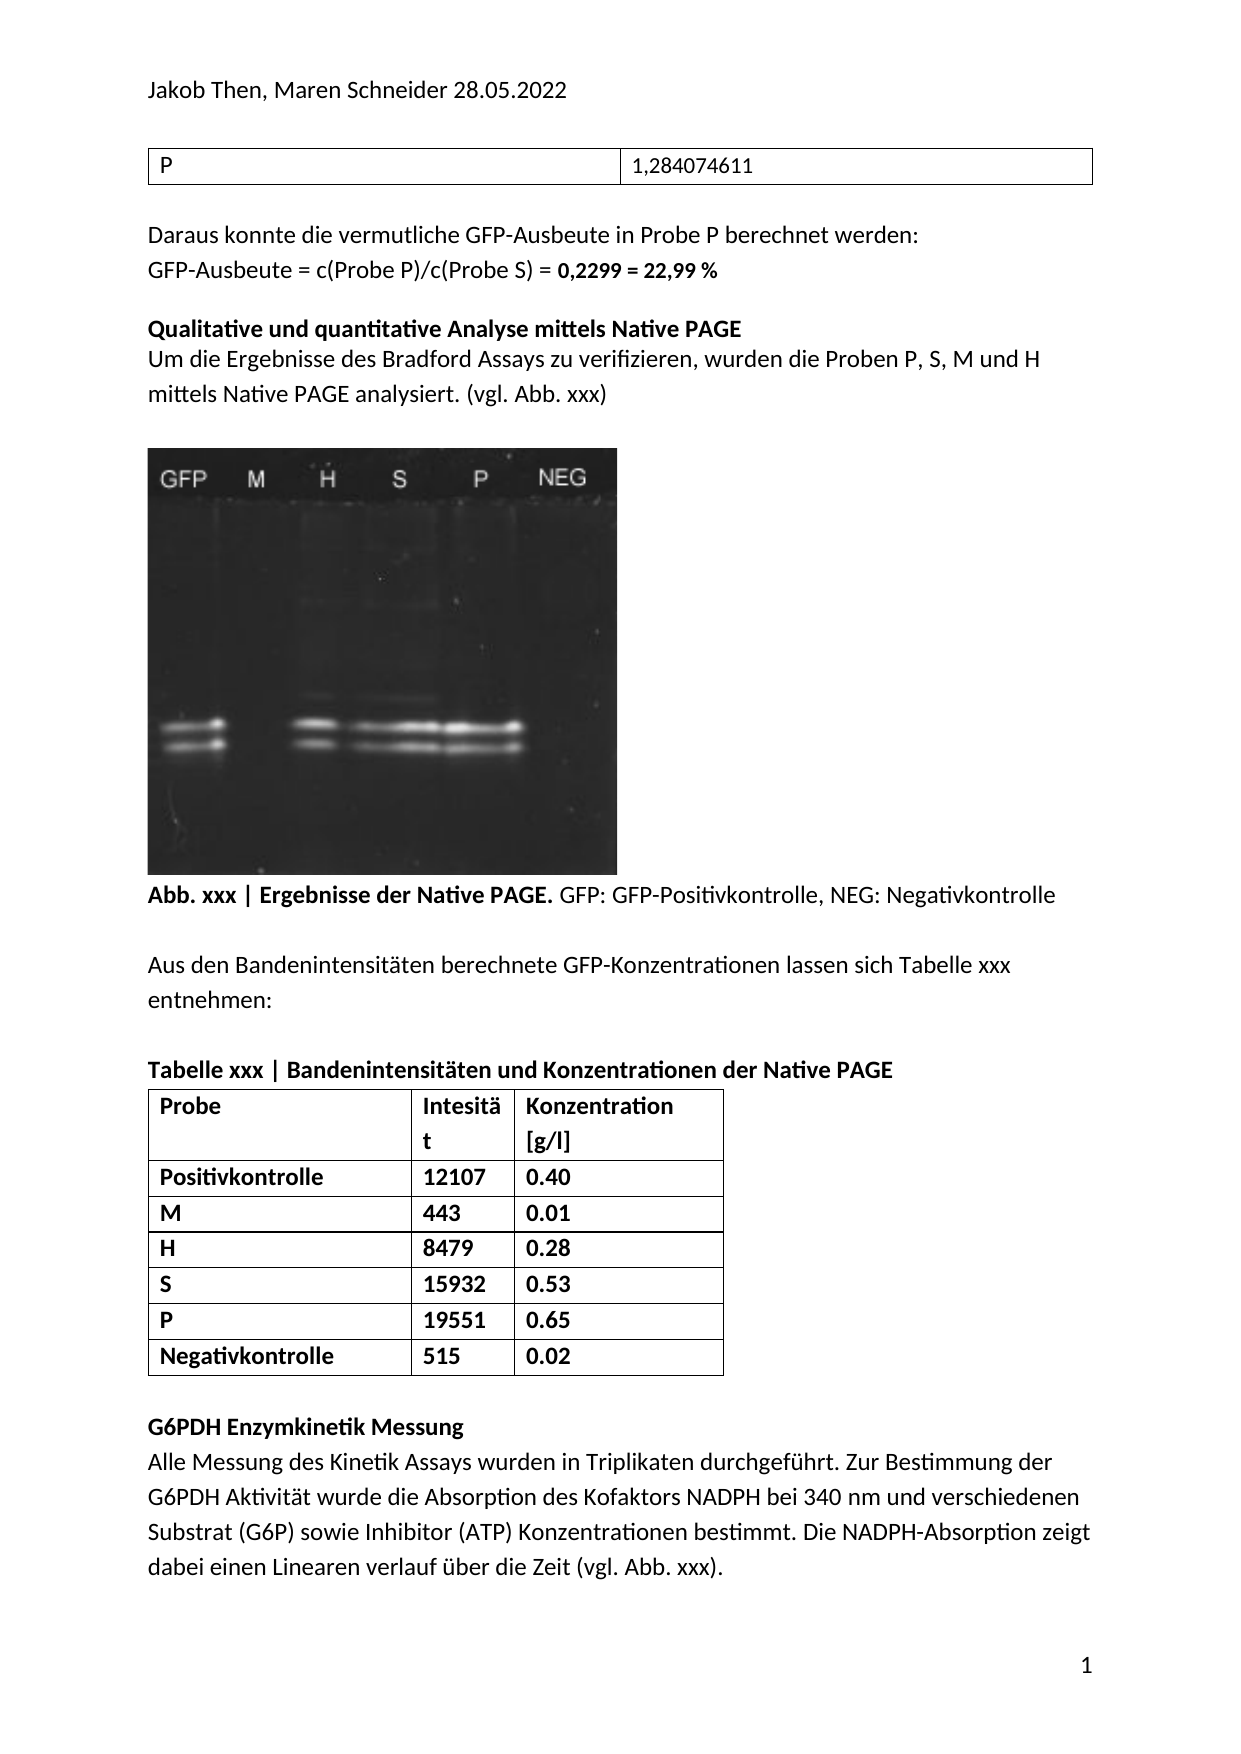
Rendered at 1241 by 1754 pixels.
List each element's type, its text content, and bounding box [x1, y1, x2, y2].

table_cell S [149, 1268, 411, 1303]
table_cell 0.65 [515, 1304, 723, 1339]
table_header Probe [149, 1090, 411, 1160]
picture [147, 448, 618, 875]
table_header Intesität [412, 1090, 514, 1160]
table_cell 15932 [412, 1268, 514, 1303]
text Alle Messung des Kinetik Assays wurden in Triplikaten durchgeführt. Zur Bestimmung der G6PDH Aktivität wurde die Absorption des Kofaktors NADPH bei 340 nm und verschiedenen Substrat (G6P) sowie Inhibitor (ATP) Konzentrationen bestimmt. Die NADPH-Absorption zeigt dabei einen Linearen verlauf über die Zeit (vgl. Abb. xxx). [148, 1446, 1092, 1581]
table_cell 8479 [412, 1233, 514, 1267]
table_cell 515 [412, 1340, 514, 1375]
table_cell Positivkontrolle [149, 1161, 411, 1196]
text Tabelle xxx | Bandenintensitäten und Konzentrationen der Native PAGE [148, 1054, 1092, 1084]
table_cell 12107 [412, 1161, 514, 1196]
table_cell 443 [412, 1197, 514, 1231]
table_cell 0.40 [515, 1161, 723, 1196]
table_cell P [149, 149, 620, 183]
table_cell 0.53 [515, 1268, 723, 1303]
table_cell 0.01 [515, 1197, 723, 1231]
table_cell 19551 [412, 1304, 514, 1339]
table_cell 0.02 [515, 1340, 723, 1375]
text Abb. xxx | Ergebnisse der Native PAGE. GFP: GFP-Positivkontrolle, NEG: Negativkontrolle [148, 879, 1092, 909]
text Qualitative und quantitative Analyse mittels Native PAGE [148, 313, 1092, 344]
table_cell Negativkontrolle [149, 1340, 411, 1375]
table_header Konzentration [g/l] [515, 1090, 723, 1160]
table_cell 0.28 [515, 1233, 723, 1267]
text Daraus konnte die vermutliche GFP-Ausbeute in Probe P berechnet werden: [148, 219, 1092, 250]
text Um die Ergebnisse des Bradford Assays zu verifizieren, wurden die Proben P, S, M und H mittels Native PAGE analysiert. (vgl. Abb. xxx) [148, 344, 1092, 409]
table_cell H [149, 1233, 411, 1267]
table_cell M [149, 1197, 411, 1231]
text G6PDH Enzymkinetik Messung [148, 1411, 1092, 1441]
text Aus den Bandenintensitäten berechnete GFP-Konzentrationen lassen sich Tabelle xxx entnehmen: [148, 949, 1092, 1014]
table_cell 1,284074611 [621, 149, 1092, 183]
table_cell P [149, 1304, 411, 1339]
text GFP-Ausbeute = c(Probe P)/c(Probe S) = 0,2299 = 22,99 % [148, 254, 1092, 285]
